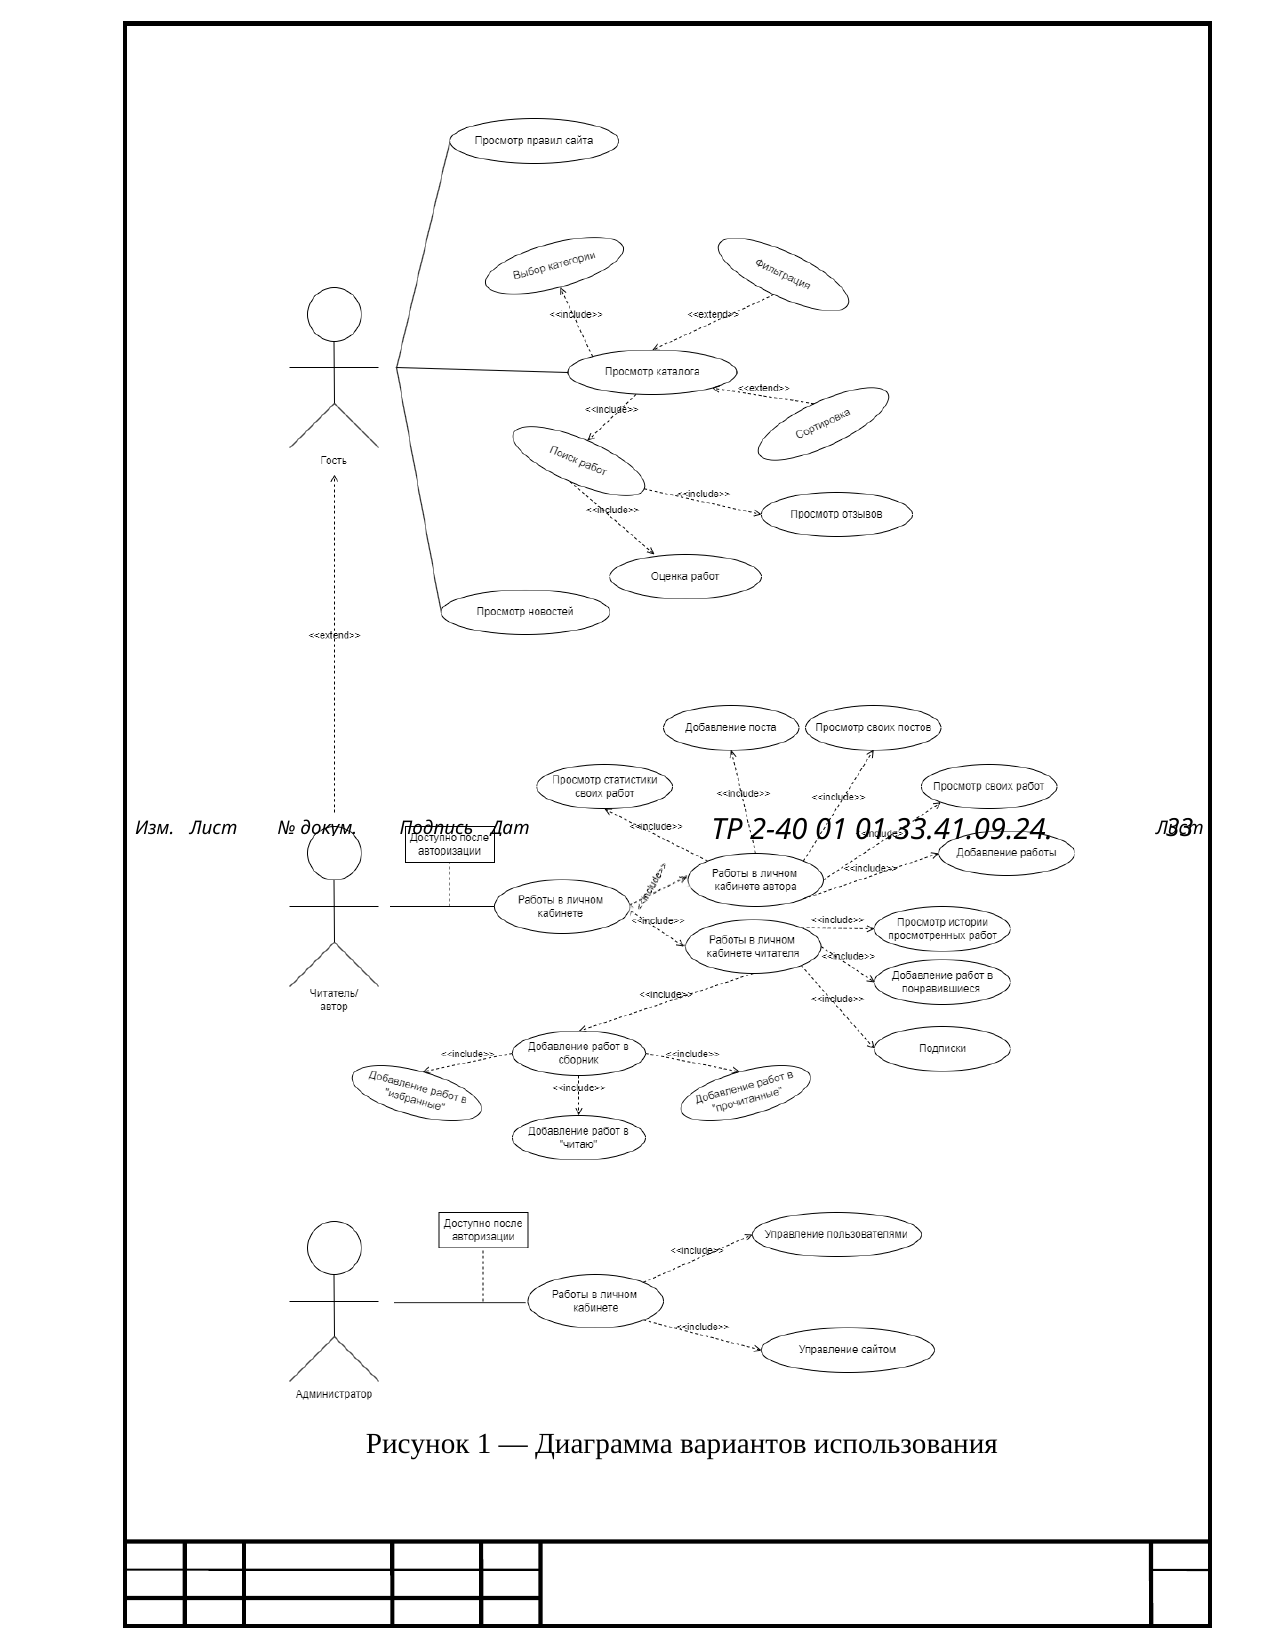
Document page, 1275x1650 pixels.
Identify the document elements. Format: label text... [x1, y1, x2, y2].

text Рисунок 1 — Диаграмма вариантов использования [177, 1426, 1186, 1460]
picture [289, 118, 1075, 1408]
